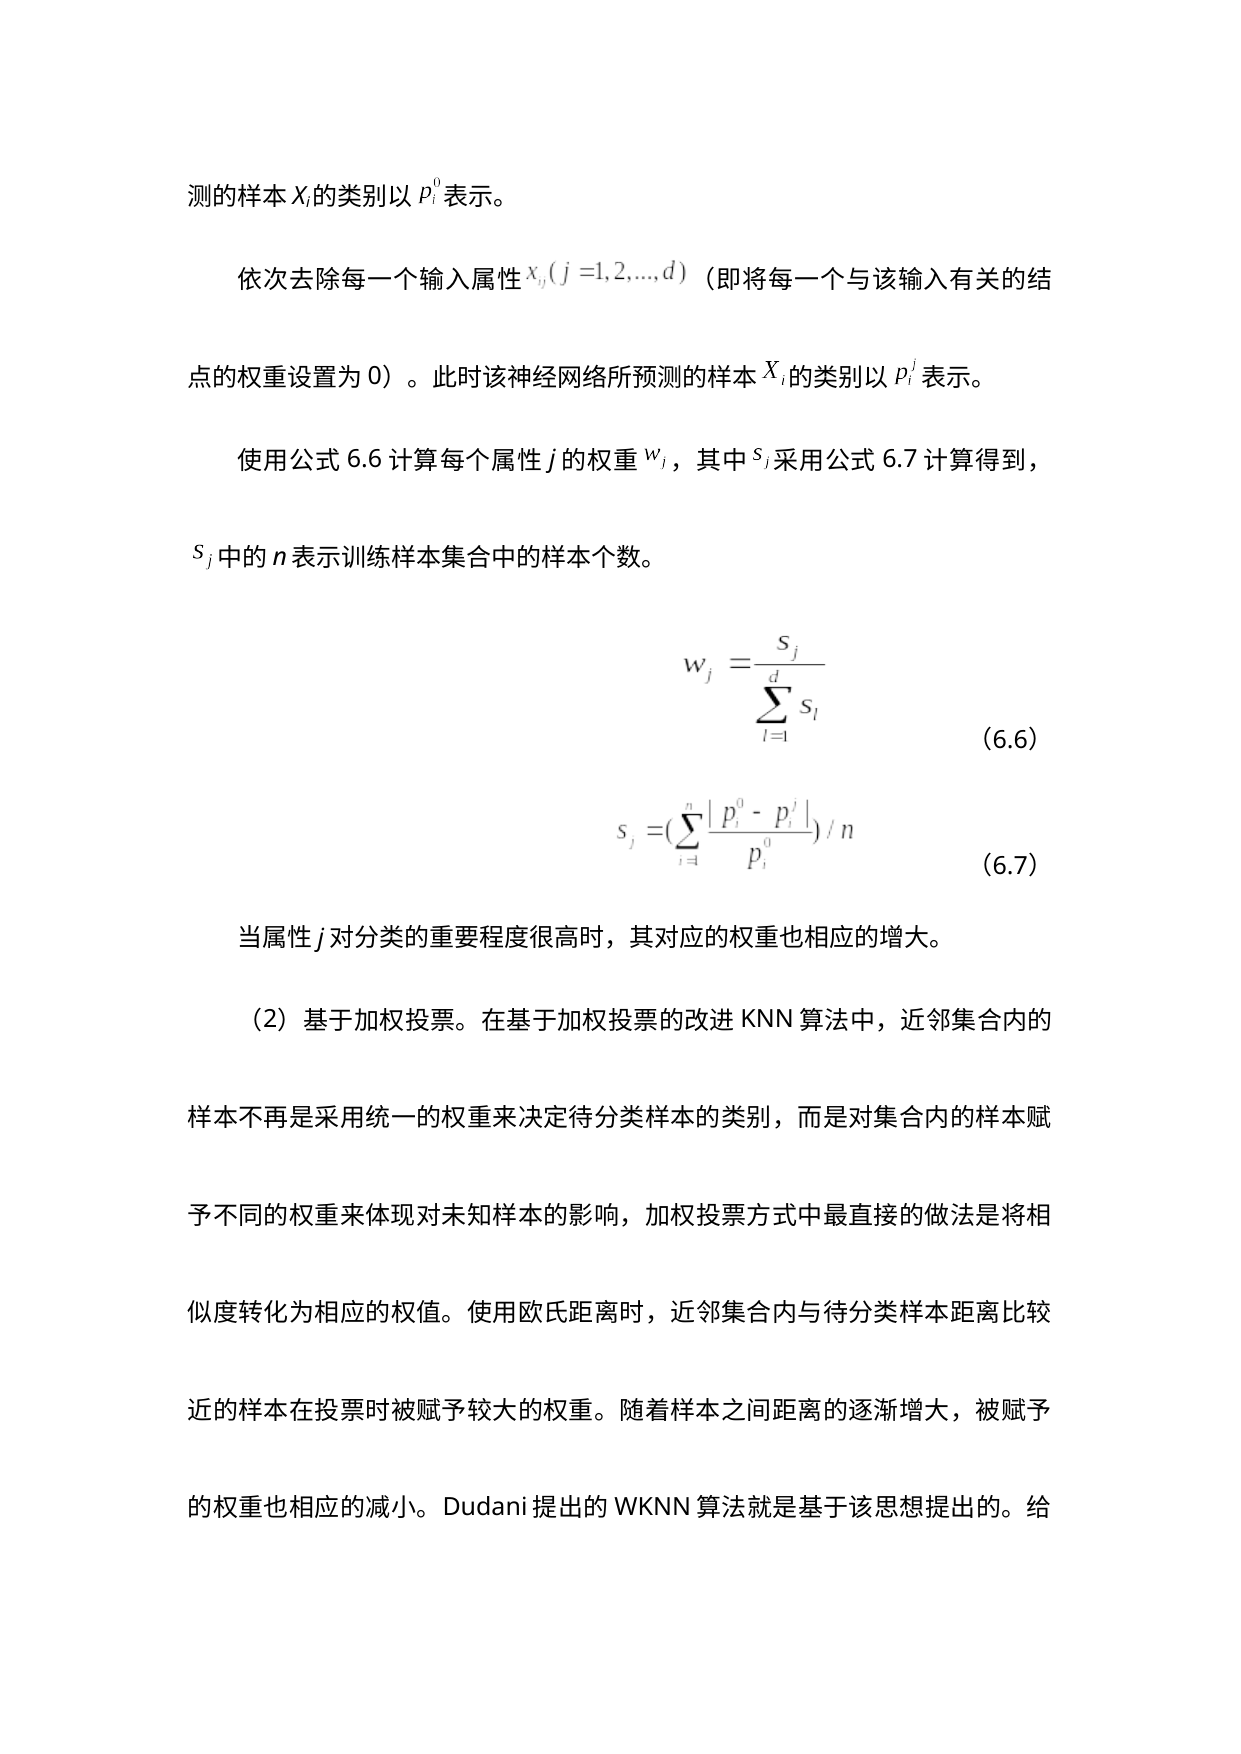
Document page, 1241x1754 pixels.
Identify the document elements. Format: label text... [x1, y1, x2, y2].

text （6.7） [187, 787, 1053, 884]
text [187, 162, 1053, 227]
text 使用公式6.6计算每个属性j的权重，其中采用公式6.7计算得到，中的n表示训练样本集合中的样本个数。 [187, 426, 1053, 588]
text （6.6） [187, 606, 1053, 769]
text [187, 986, 1053, 1538]
text 当属性j对分类的重要程度很高时，其对应的权重也相应的增大。 [187, 903, 1053, 968]
text 依次去除每一个输入属性（即将每一个与该输入有关的结点的权重设置为0）。此时该神经网络所预测的样本的类别以表示。 [187, 245, 1053, 408]
